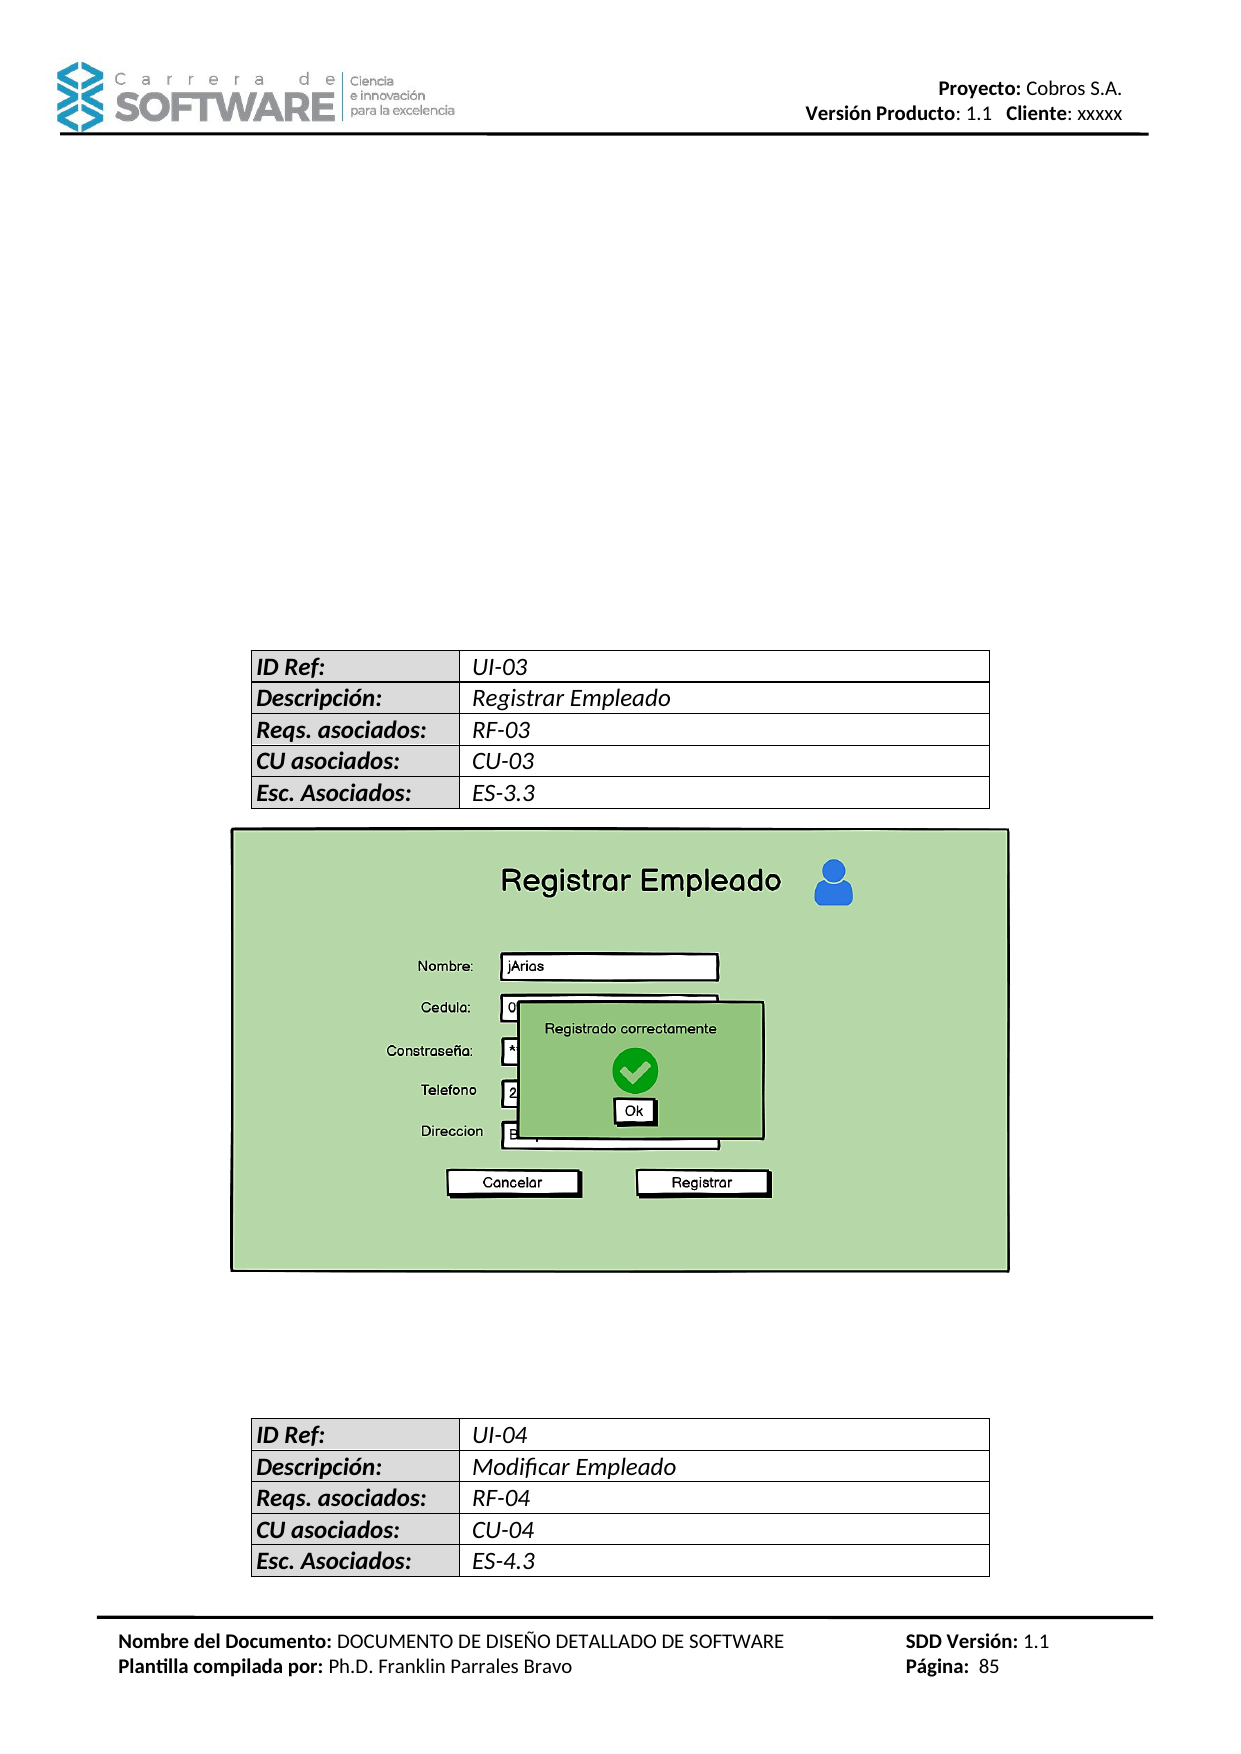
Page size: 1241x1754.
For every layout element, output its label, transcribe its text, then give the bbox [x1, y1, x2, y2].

table_cell Esc. Asociados: [252, 777, 459, 808]
table_cell Descripción: [252, 1451, 459, 1481]
table_cell Modificar Empleado [460, 1451, 989, 1481]
table_cell Registrar Empleado [460, 683, 989, 713]
table_cell ES-3.3 [460, 777, 989, 808]
table_cell ES-4.3 [460, 1545, 989, 1576]
table_cell Reqs. asociados: [252, 714, 459, 744]
table_cell CU-04 [460, 1514, 989, 1544]
picture [46, 46, 461, 154]
table_cell Reqs. asociados: [252, 1482, 459, 1513]
table_header UI-04 [460, 1419, 989, 1449]
table_header ID Ref: [252, 651, 459, 681]
table_header UI-03 [460, 651, 989, 681]
table_cell CU asociados: [252, 1514, 459, 1544]
table_cell CU asociados: [252, 746, 459, 776]
table_cell CU-03 [460, 746, 989, 776]
table_cell Esc. Asociados: [252, 1545, 459, 1576]
table_cell Descripción: [252, 683, 459, 713]
table_cell RF-03 [460, 714, 989, 744]
table_cell RF-04 [460, 1482, 989, 1513]
table_header ID Ref: [252, 1419, 459, 1449]
picture [230, 827, 1010, 1273]
